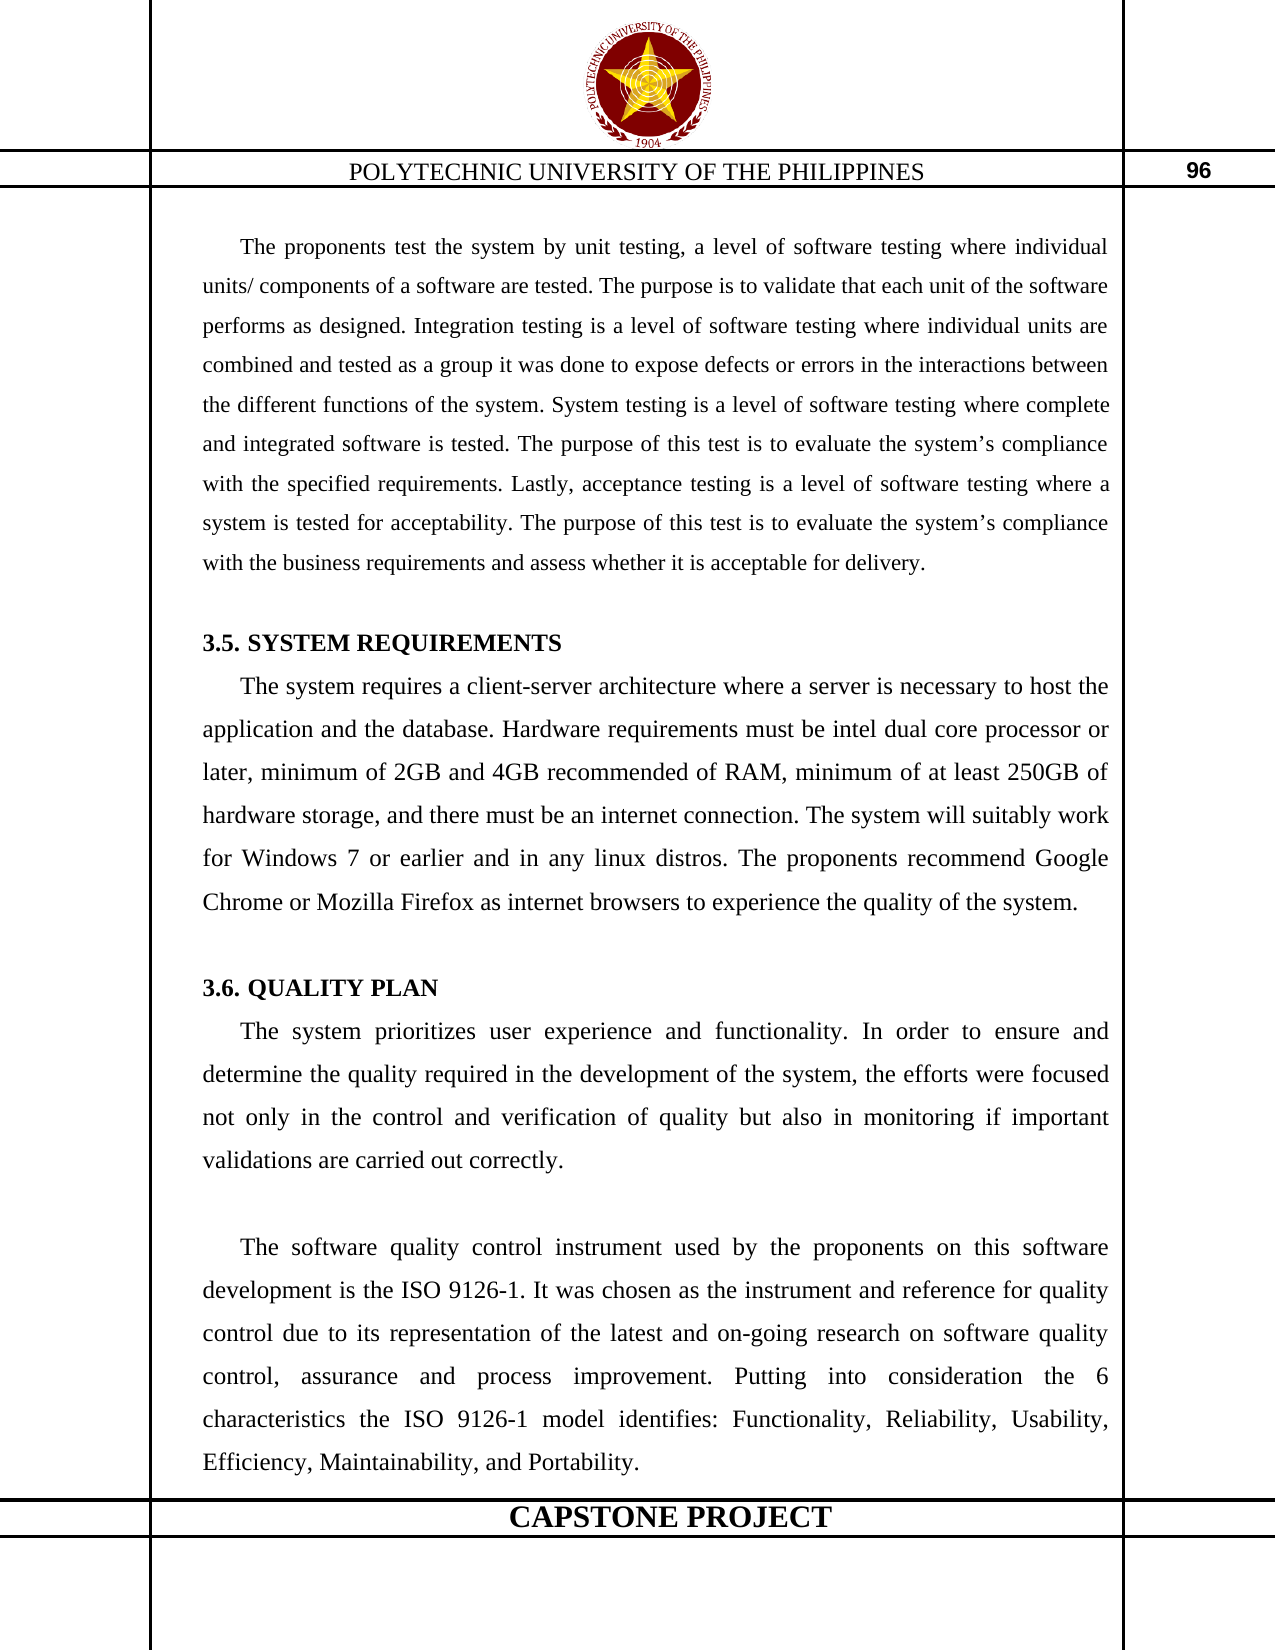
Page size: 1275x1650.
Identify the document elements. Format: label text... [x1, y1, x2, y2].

list The software quality control instrument used by the proponents on this software development is the ISO 9126-1. It was chosen as the instrument and reference for quality control due to its representation of the latest and on-going research on software quality control, assurance and process improvement. Putting into consideration the 6 characteristics the ISO 9126-1 model identifies: Functionality, Reliability, Usability, Efficiency, Maintainability, and Portability. [202, 1232, 1110, 1476]
list The system requires a client-server architecture where a server is necessary to host the application and the database. Hardware requirements must be intel dual core processor or later, minimum of 2GB and 4GB recommended of RAM, minimum of at least 250GB of hardware storage, and there must be an internet connection. The system will suitably work for Windows 7 or earlier and in any linux distros. The proponents recommend Google Chrome or Mozilla Firefox as internet browsers to experience the quality of the system. [202, 671, 1110, 915]
list SYSTEM REQUIREMENTS [202, 628, 1110, 657]
list The system prioritizes user experience and functionality. In order to ensure and determine the quality required in the development of the system, the efforts were focused not only in the control and verification of quality but also in monitoring if important validations are carried out correctly. [202, 1016, 1110, 1174]
list QUALITY PLAN [202, 973, 1110, 1002]
list The proponents test the system by unit testing, a level of software testing where individual units/ components of a software are tested. The purpose is to validate that each unit of the software performs as designed. Integration testing is a level of software testing where individual units are combined and tested as a group it was done to expose defects or errors in the interactions between the different functions of the system. System testing is a level of software testing where complete and integrated software is tested. The purpose of this test is to evaluate the system’s compliance with the specified requirements. Lastly, acceptance testing is a level of software testing where a system is tested for acceptability. The purpose of this test is to evaluate the system’s compliance with the business requirements and assess whether it is acceptable for delivery. [202, 233, 1110, 575]
picture [583, 20, 712, 149]
